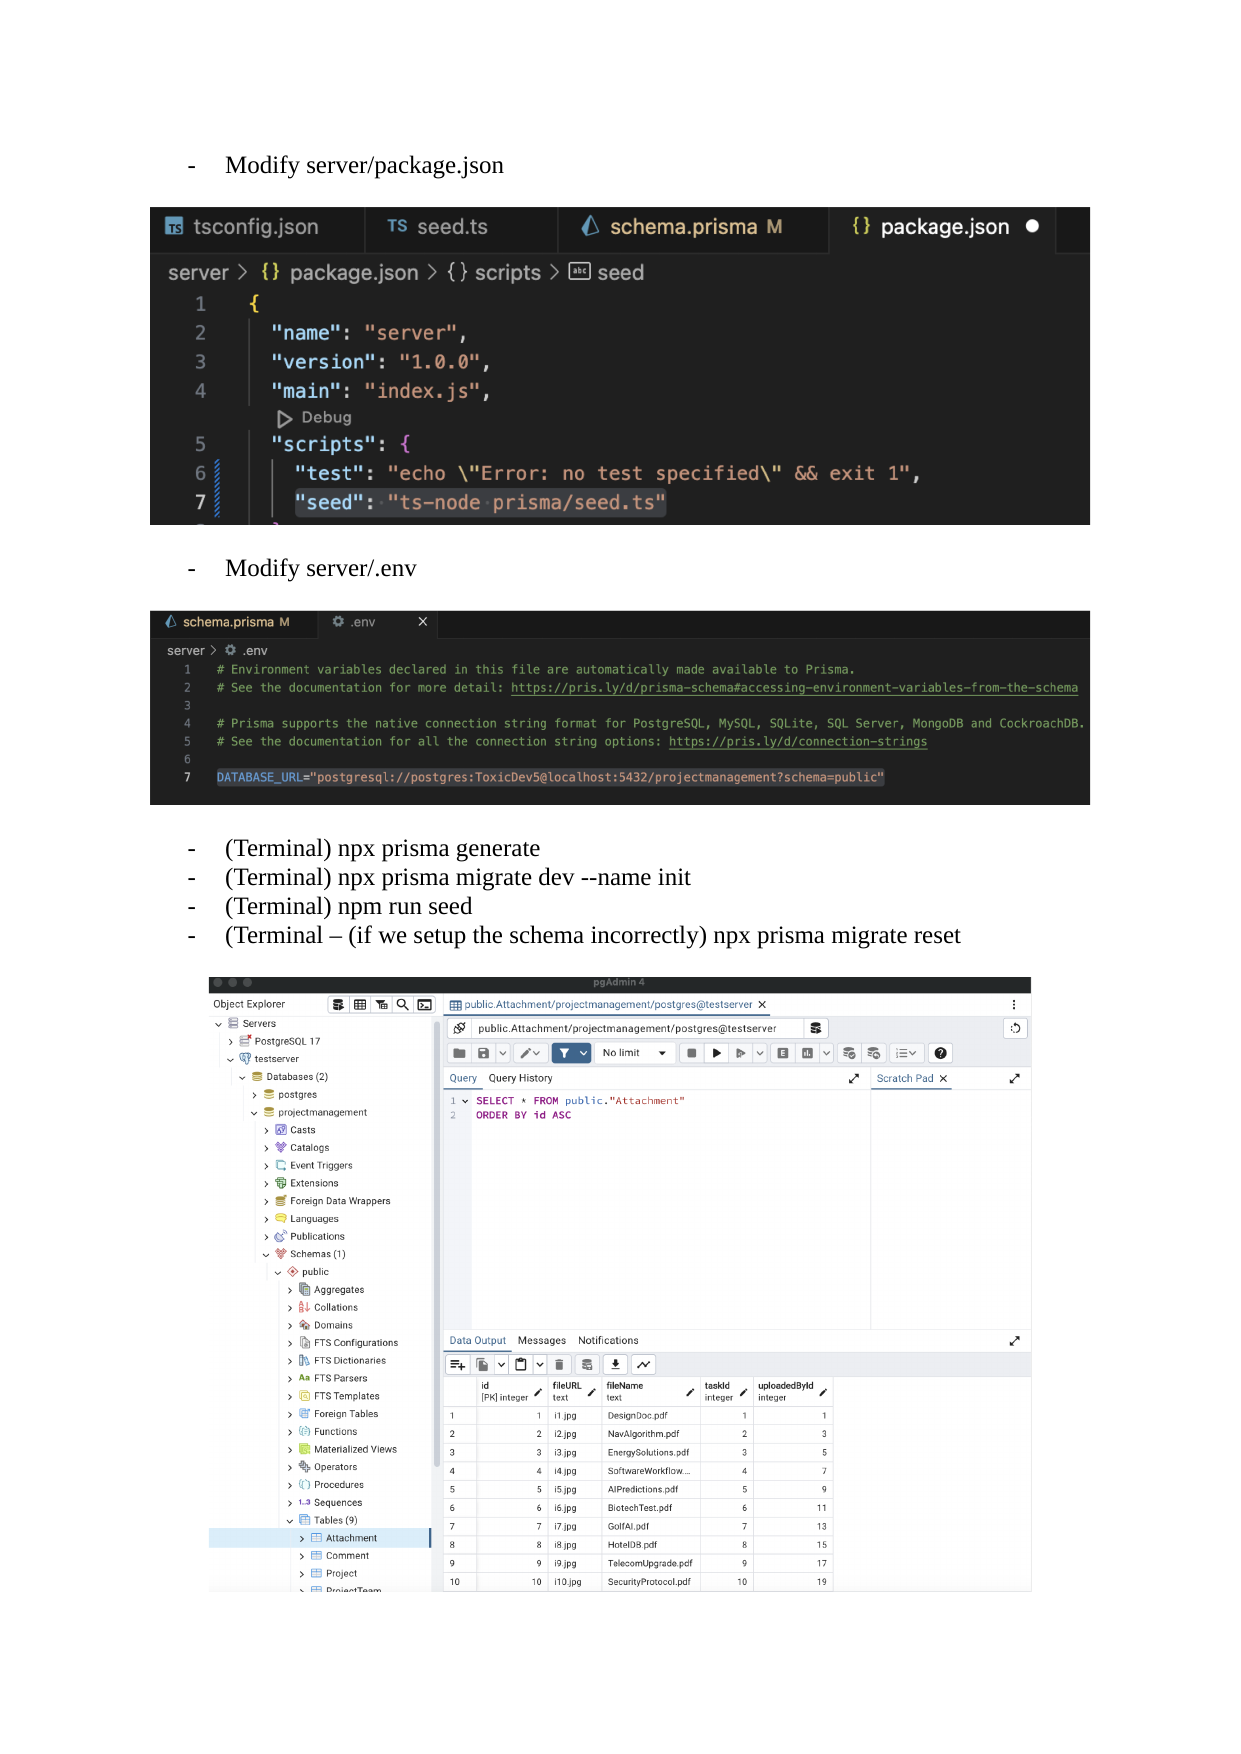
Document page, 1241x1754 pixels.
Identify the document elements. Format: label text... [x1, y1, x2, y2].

list (Terminal) npx prisma generate [187, 833, 1090, 862]
list (Terminal) npm run seed [187, 891, 1090, 920]
picture [150, 207, 1091, 525]
list Modify server/.env [187, 553, 1090, 582]
list Modify server/package.json [187, 150, 1090, 179]
picture [208, 977, 1032, 1592]
list (Terminal – (if we setup the schema incorrectly) npx prisma migrate reset [187, 920, 1090, 948]
picture [150, 610, 1091, 805]
list (Terminal) npx prisma migrate dev --name init [187, 862, 1090, 891]
